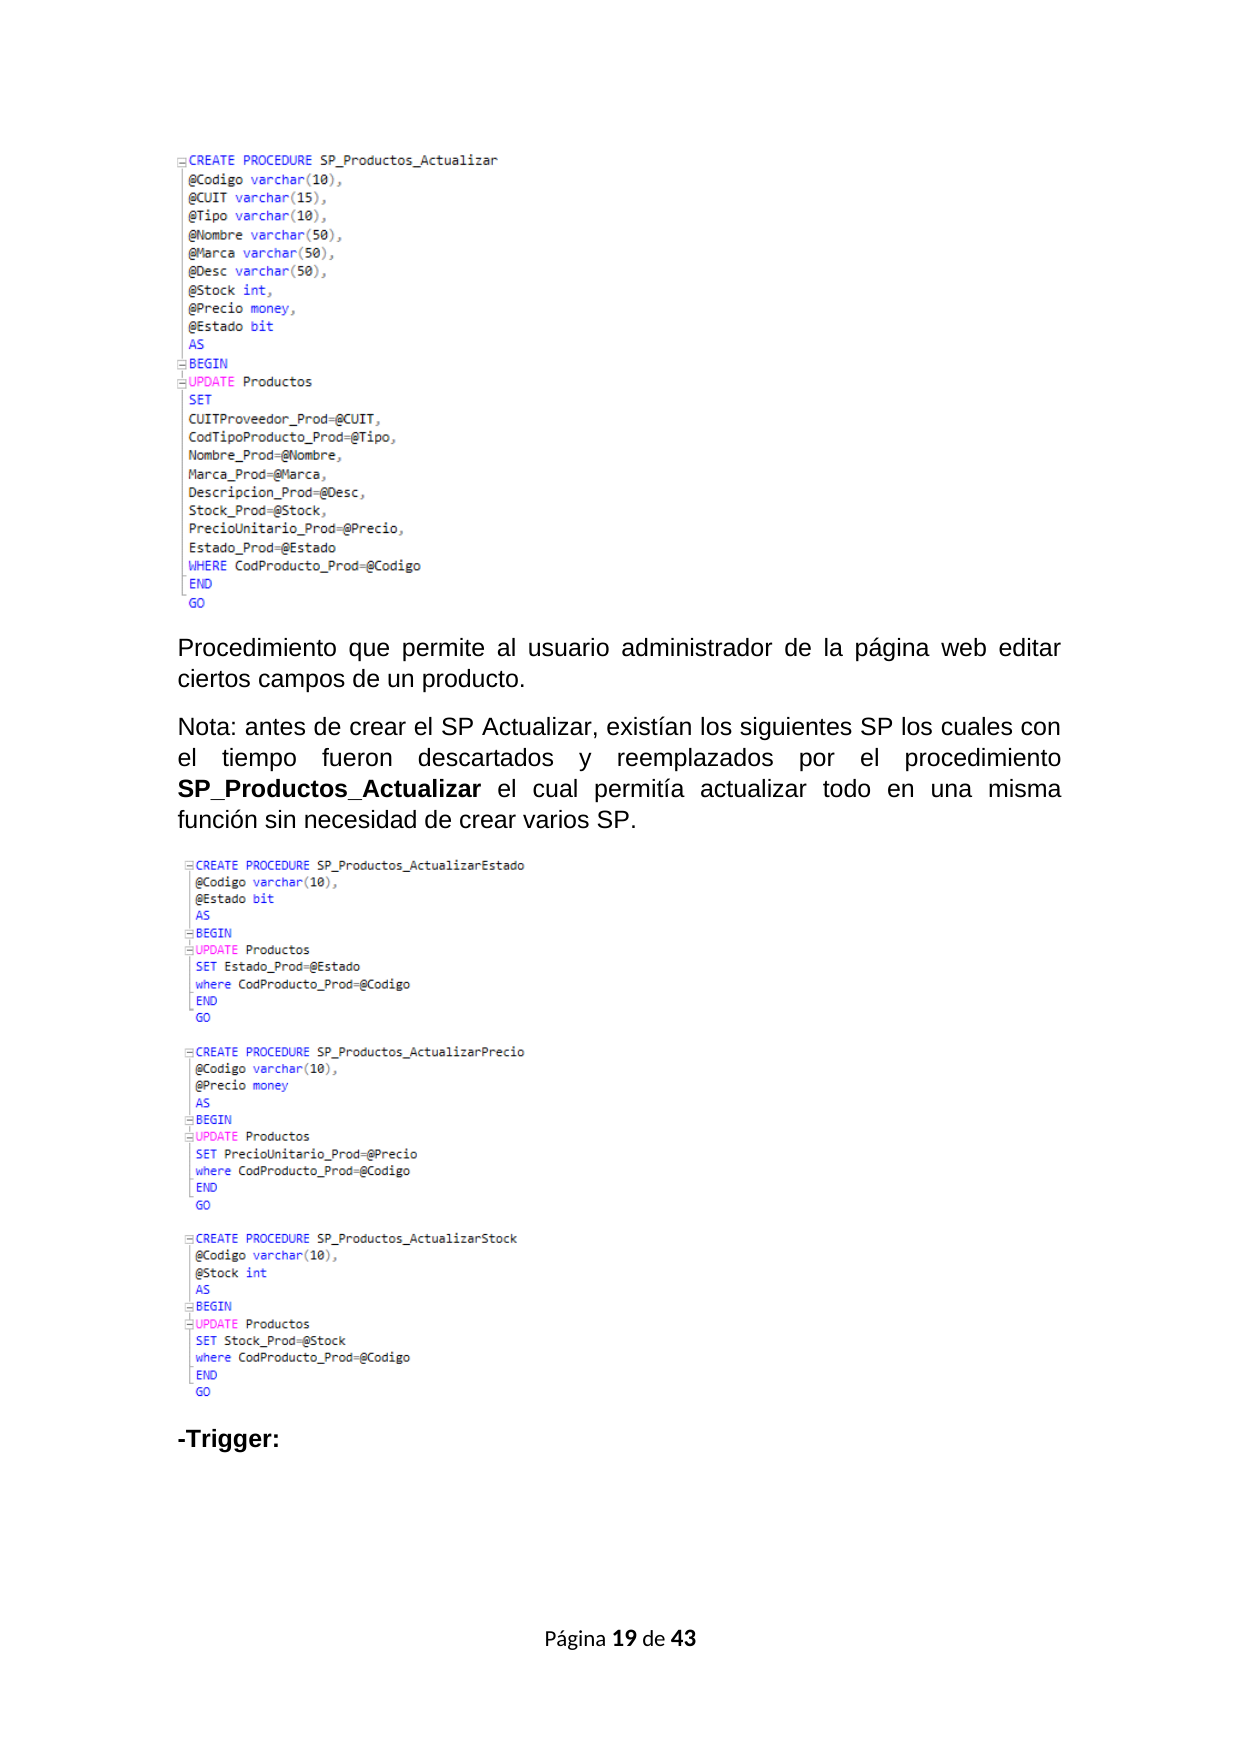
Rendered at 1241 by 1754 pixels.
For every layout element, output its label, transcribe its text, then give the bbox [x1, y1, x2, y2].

picture [177, 147, 505, 615]
picture [177, 852, 539, 1405]
text Nota: antes de crear el SP Actualizar, existían los siguientes SP los cuales con el tiempo fueron descartados y reemplazados por el procedimiento SP_Productos_Actualizar el cual permitía actualizar todo en una misma función sin necesidad de crear varios SP. [177, 712, 1063, 834]
text -Trigger: [177, 1424, 1063, 1452]
text Procedimiento que permite al usuario administrador de la página web editar ciertos campos de un producto. [177, 633, 1063, 693]
